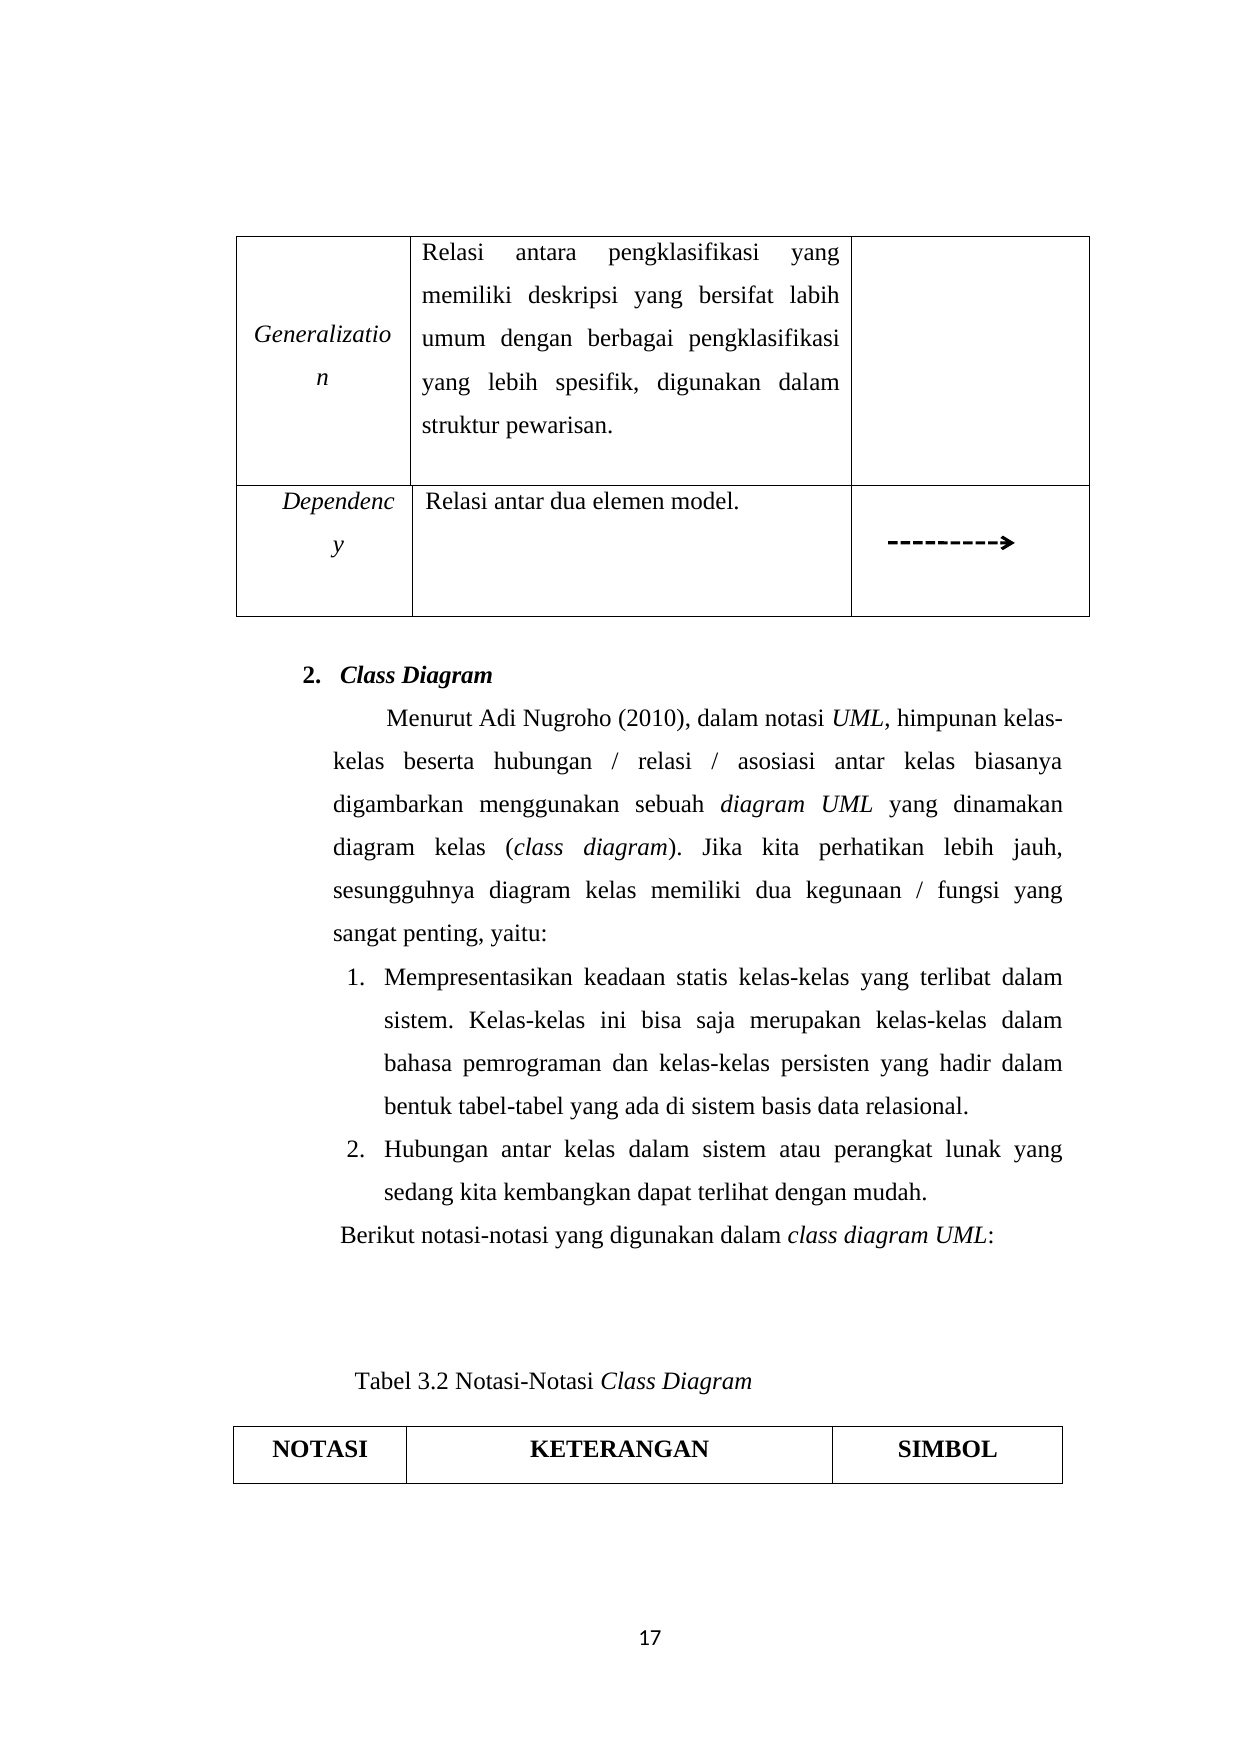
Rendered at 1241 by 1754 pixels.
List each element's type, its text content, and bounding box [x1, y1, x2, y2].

list Berikut notasi-notasi yang digunakan dalam class diagram UML: [340, 1220, 1063, 1249]
list Class Diagram [302, 660, 1063, 688]
table_header SIMBOL [833, 1427, 1062, 1482]
text Tabel 3.2 Notasi-Notasi Class Diagram [354, 1366, 1063, 1395]
list Menurut Adi Nugroho (2010), dalam notasi UML, himpunan kelas-kelas beserta hubungan / relasi / asosiasi antar kelas biasanya digambarkan menggunakan sebuah diagram UML yang dinamakan diagram kelas (class diagram). Jika kita perhatikan lebih jauh, sesungguhnya diagram kelas memiliki dua kegunaan / fungsi yang sangat penting, yaitu: [333, 703, 1063, 947]
table_cell Relasi antar dua elemen model. [413, 486, 851, 616]
list Hubungan antar kelas dalam sistem atau perangkat lunak yang sedang kita kembangkan dapat terlihat dengan mudah. [346, 1134, 1063, 1206]
table_header KETERANGAN [407, 1427, 832, 1482]
table_cell Generalization [237, 237, 410, 485]
table_cell [852, 237, 1089, 485]
table_cell Dependency [237, 486, 412, 616]
table_cell Relasi antara pengklasifikasi yang memiliki deskripsi yang bersifat labih umum dengan berbagai pengklasifikasi yang lebih spesifik, digunakan dalam struktur pewarisan. [411, 237, 851, 485]
table_header NOTASI [234, 1427, 406, 1482]
list Mempresentasikan keadaan statis kelas-kelas yang terlibat dalam sistem. Kelas-kelas ini bisa saja merupakan kelas-kelas dalam bahasa pemrograman dan kelas-kelas persisten yang hadir dalam bentuk tabel-tabel yang ada di sistem basis data relasional. [346, 962, 1063, 1120]
table_cell [852, 486, 1089, 616]
